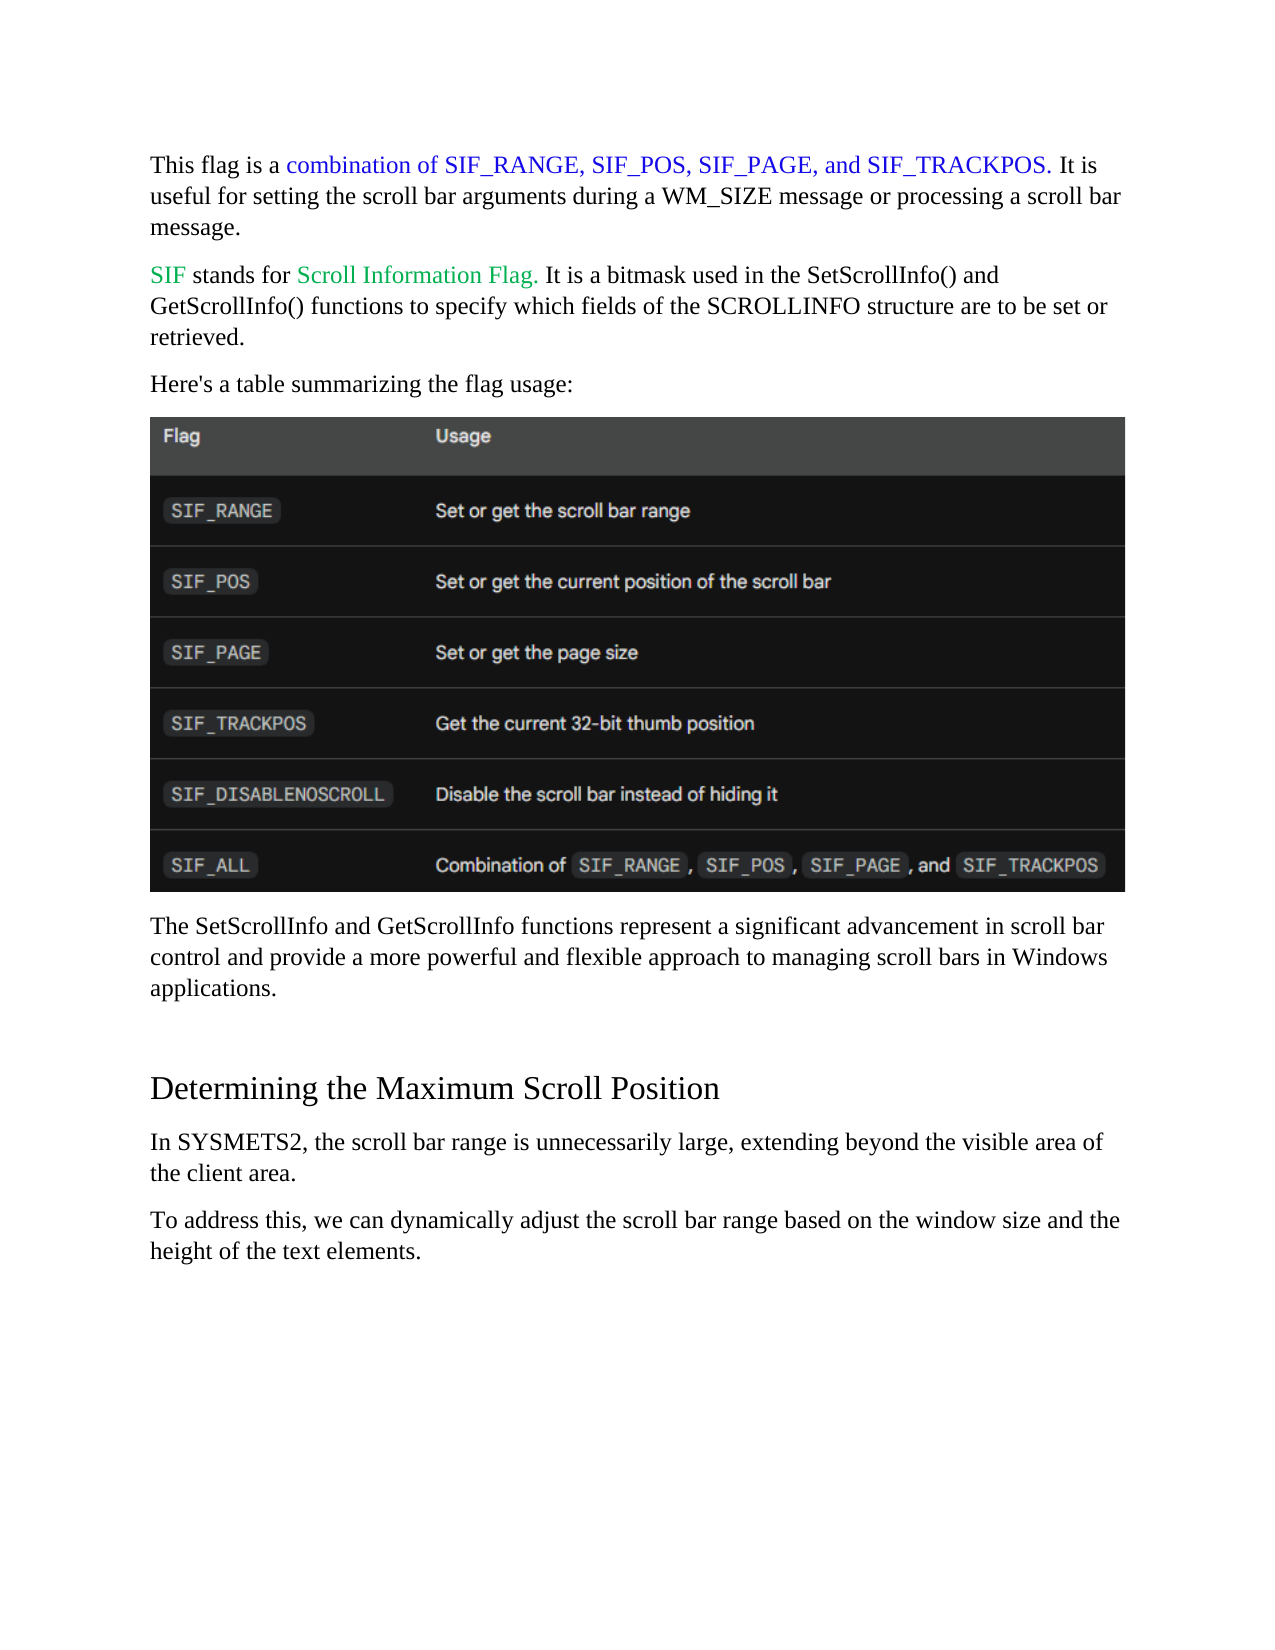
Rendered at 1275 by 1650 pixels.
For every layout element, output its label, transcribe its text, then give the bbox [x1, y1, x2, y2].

text Determining the Maximum Scroll Position [150, 1068, 1125, 1107]
text In SYSMETS2, the scroll bar range is unnecessarily large, extending beyond the visible area of the client area. [150, 1127, 1125, 1186]
text The SetScrollInfo and GetScrollInfo functions represent a significant advancement in scroll bar control and provide a more powerful and flexible approach to managing scroll bars in Windows applications. [150, 911, 1125, 1002]
text This flag is a combination of SIF_RANGE, SIF_POS, SIF_PAGE, and SIF_TRACKPOS. It is useful for setting the scroll bar arguments during a WM_SIZE message or processing a scroll bar message. [150, 150, 1125, 241]
text SIF stands for Scroll Information Flag. It is a bitmask used in the SetScrollInfo() and GetScrollInfo() functions to specify which fields of the SCROLLINFO structure are to be set or retrieved. [150, 260, 1125, 351]
text To address this, we can dynamically adjust the scroll bar range based on the window size and the height of the text elements. [150, 1205, 1125, 1265]
picture [150, 417, 1125, 892]
text Here's a table summarizing the flag usage: [150, 369, 1125, 398]
